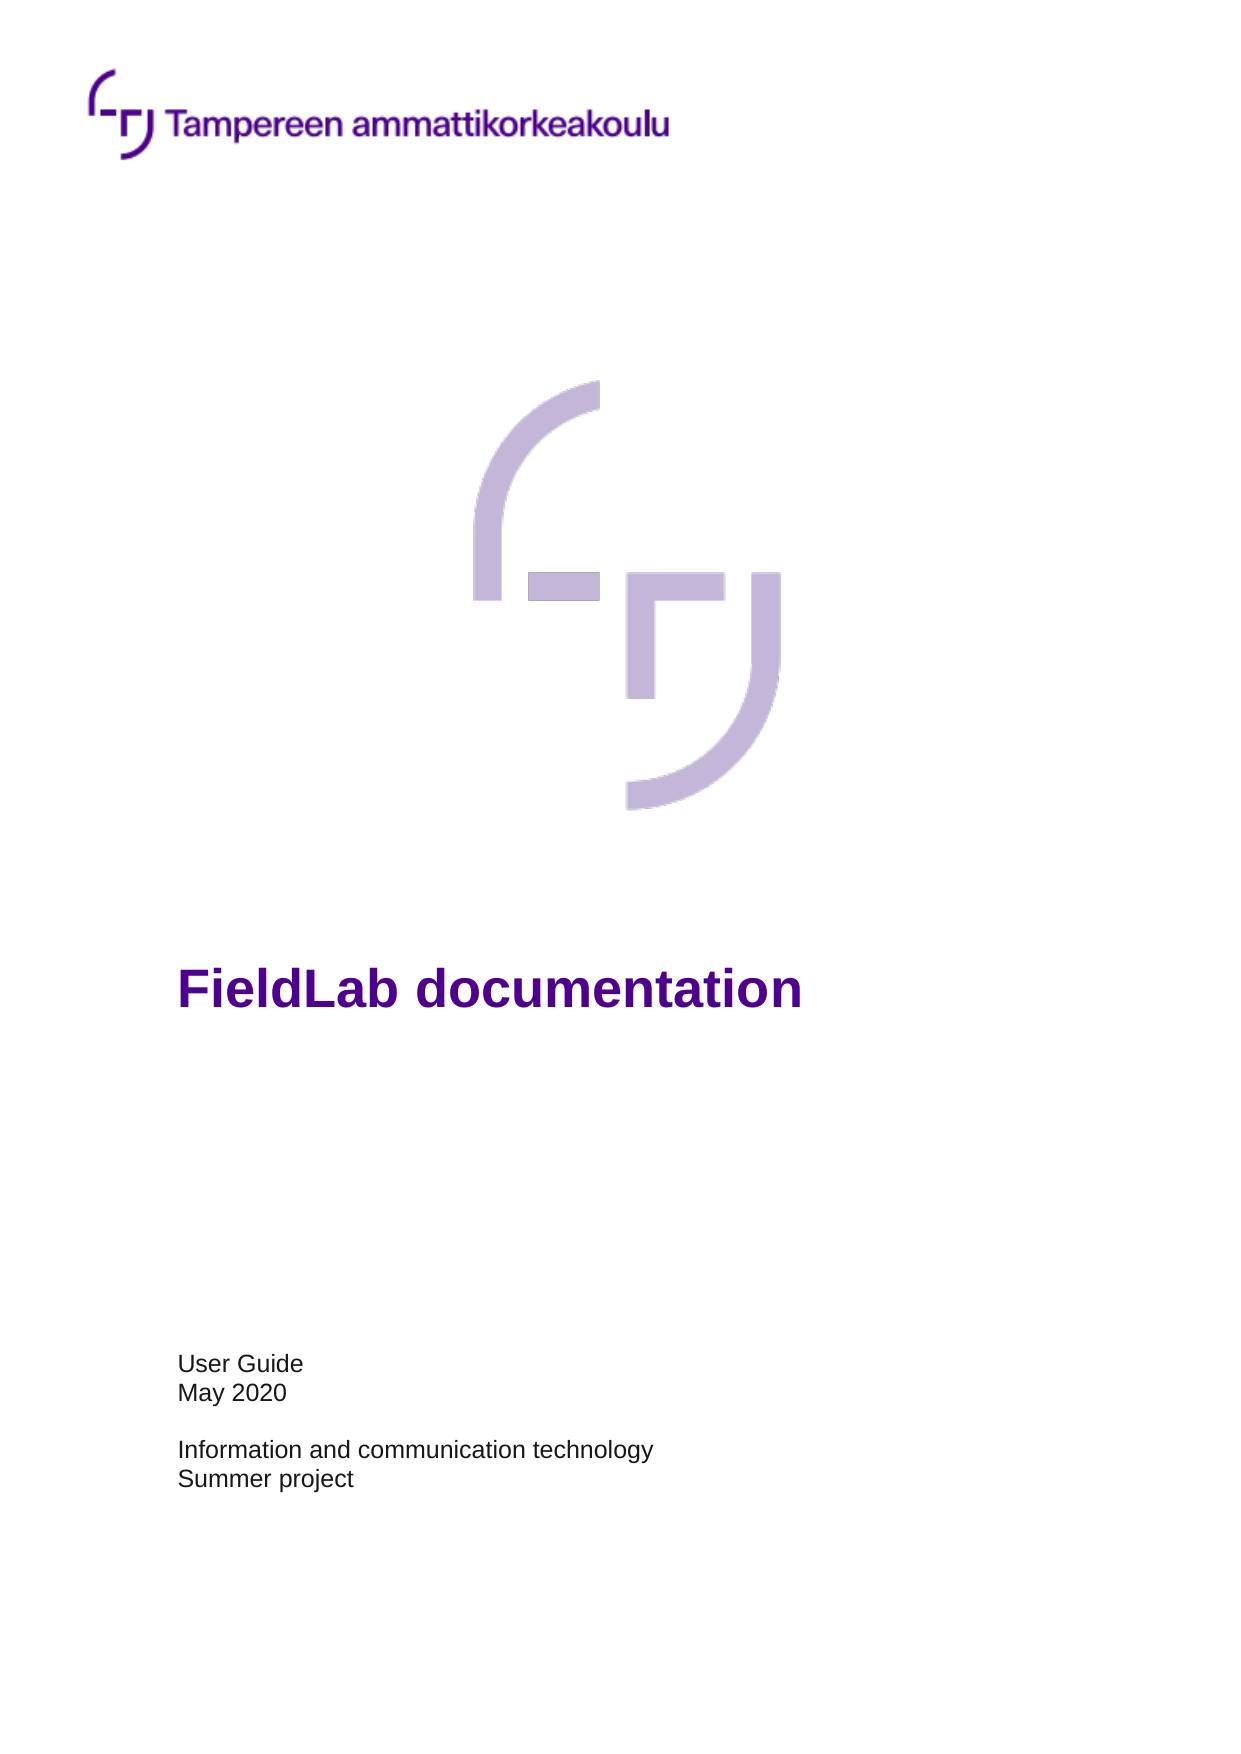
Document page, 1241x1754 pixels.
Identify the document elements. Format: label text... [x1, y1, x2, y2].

text User Guide [177, 1349, 1063, 1378]
text Information and communication technology [177, 1435, 1063, 1464]
text , [236, 118, 1122, 141]
text May 2020 [177, 1378, 1063, 1406]
text FieldLab documentation [177, 956, 1004, 1068]
text Summer project [177, 1464, 1063, 1493]
